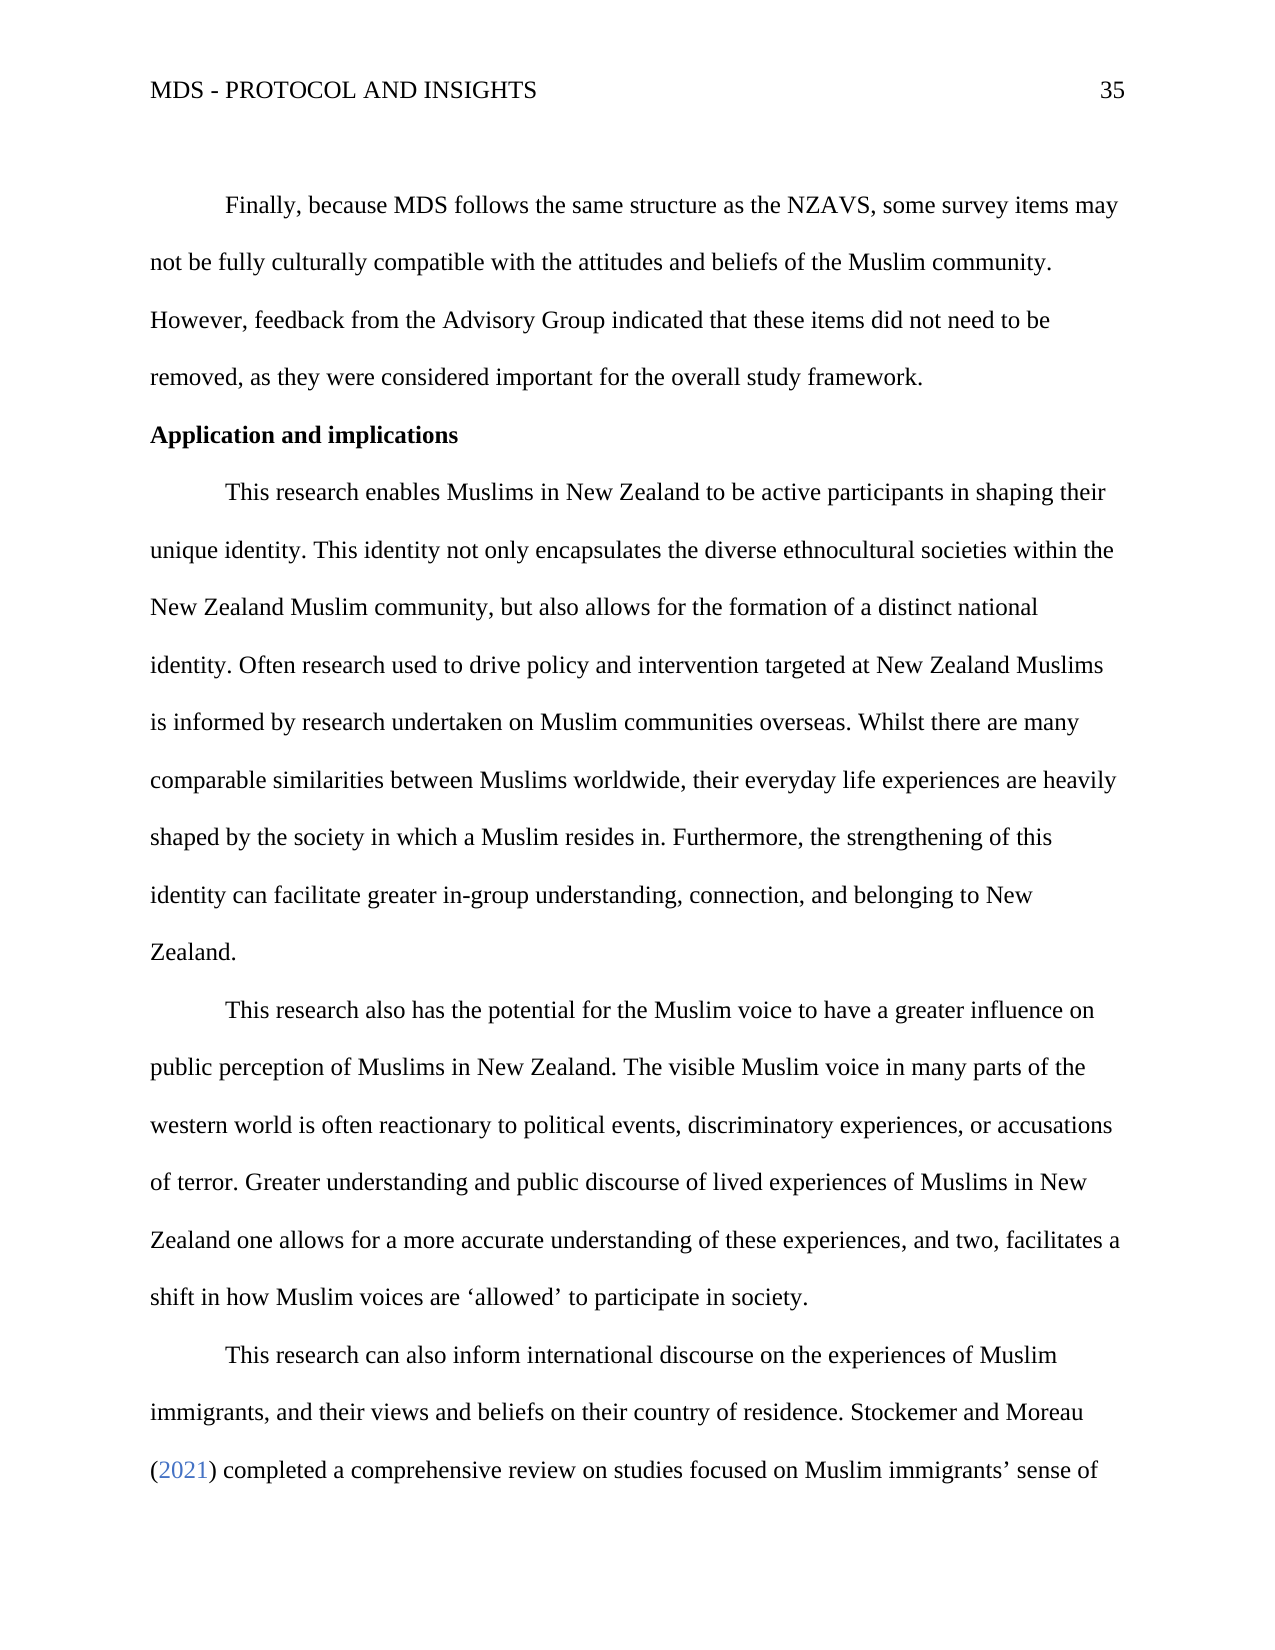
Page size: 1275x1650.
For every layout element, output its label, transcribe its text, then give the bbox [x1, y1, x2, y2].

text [150, 1340, 1125, 1484]
subtitle Application and implications [150, 420, 1125, 449]
text This research enables Muslims in New Zealand to be active participants in shaping their unique identity. This identity not only encapsulates the diverse ethnocultural societies within the New Zealand Muslim community, but also allows for the formation of a distinct national identity. Often research used to drive policy and intervention targeted at New Zealand Muslims is informed by research undertaken on Muslim communities overseas. Whilst there are many comparable similarities between Muslims worldwide, their everyday life experiences are heavily shaped by the society in which a Muslim resides in. Furthermore, the strengthening of this identity can facilitate greater in-group understanding, connection, and belonging to New Zealand. [150, 477, 1125, 966]
text This research also has the potential for the Muslim voice to have a greater influence on public perception of Muslims in New Zealand. The visible Muslim voice in many parts of the western world is often reactionary to political events, discriminatory experiences, or accusations of terror. Greater understanding and public discourse of lived experiences of Muslims in New Zealand one allows for a more accurate understanding of these experiences, and two, facilitates a shift in how Muslim voices are ‘allowed’ to participate in society. [150, 995, 1125, 1311]
text Finally, because MDS follows the same structure as the NZAVS, some survey items may not be fully culturally compatible with the attitudes and beliefs of the Muslim community. However, feedback from the Advisory Group indicated that these items did not need to be removed, as they were considered important for the overall study framework. [150, 190, 1125, 391]
